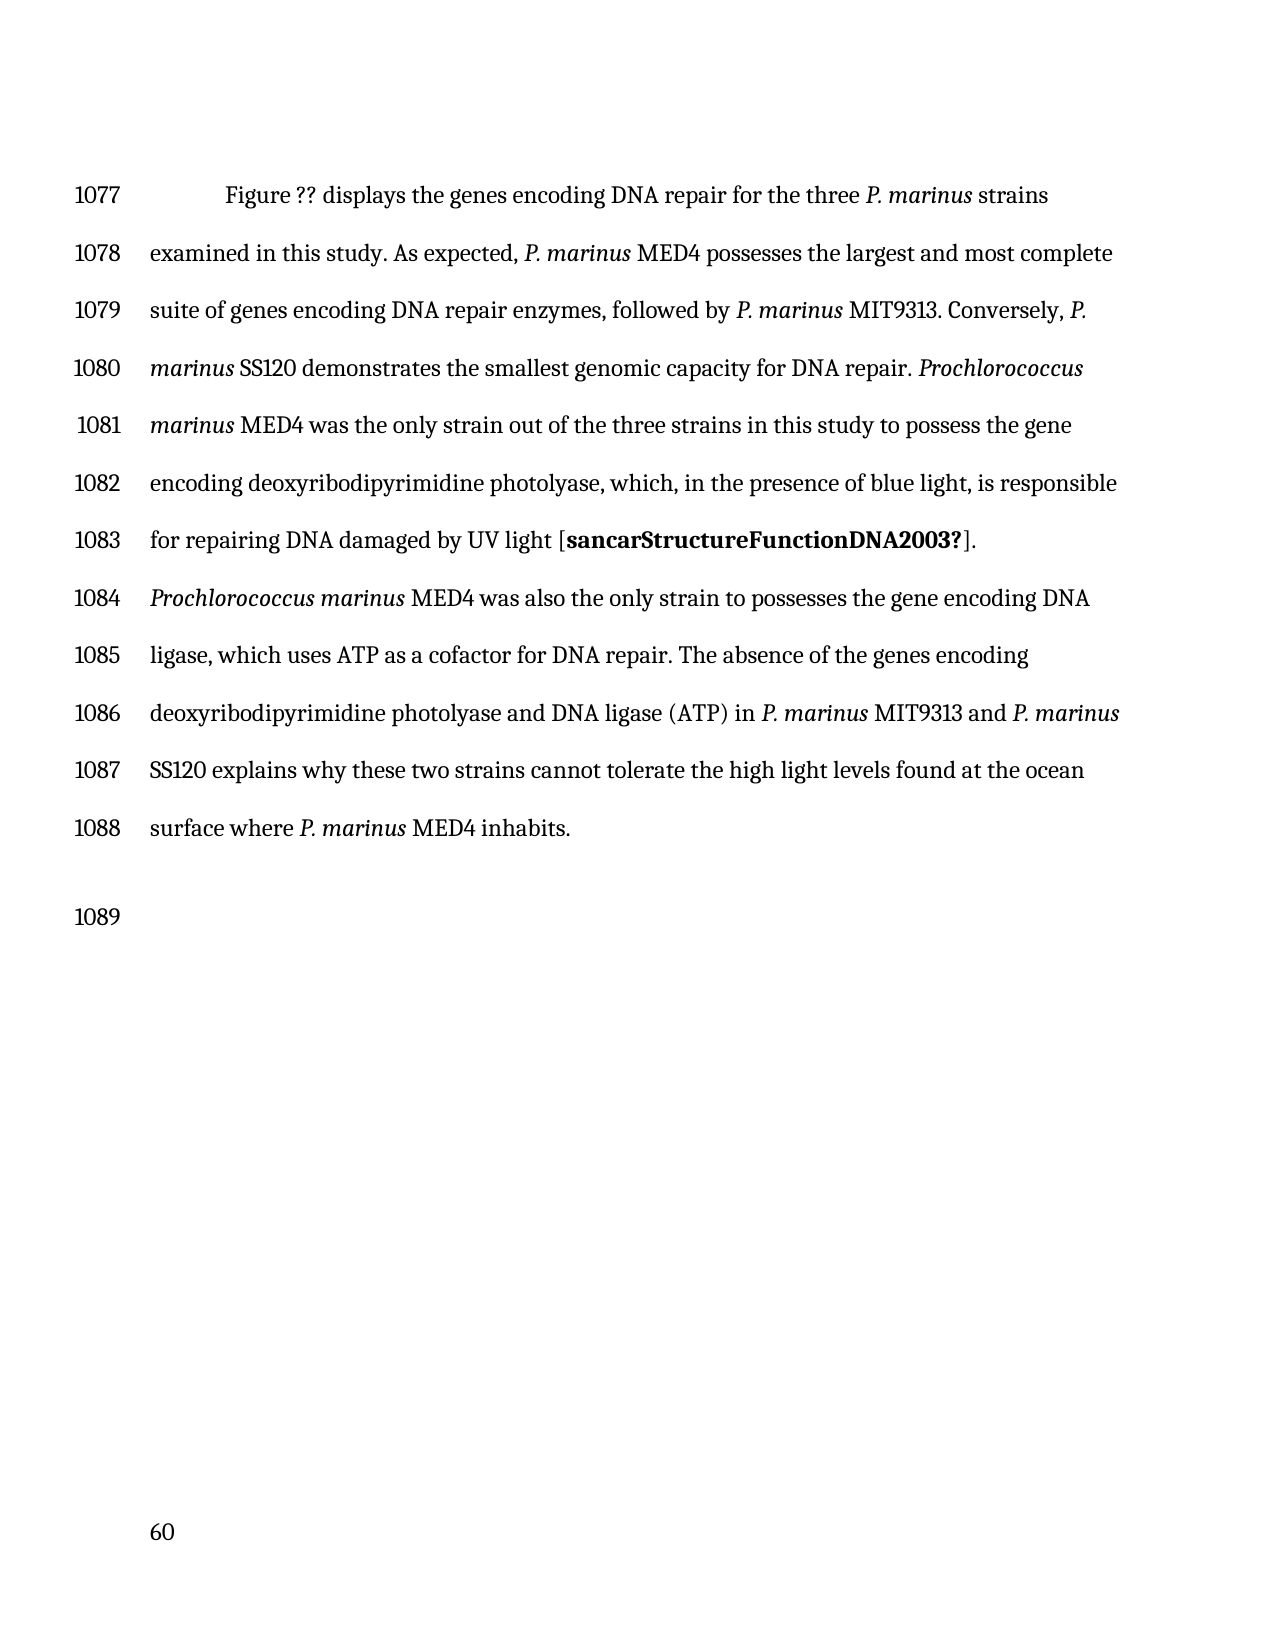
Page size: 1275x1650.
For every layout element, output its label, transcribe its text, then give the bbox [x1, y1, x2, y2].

text Figure ?? displays the genes encoding DNA repair for the three P. marinus strains examined in this study. As expected, P. marinus MED4 possesses the largest and most complete suite of genes encoding DNA repair enzymes, followed by P. marinus MIT9313. Conversely, P. marinus SS120 demonstrates the smallest genomic capacity for DNA repair. Prochlorococcus marinus MED4 was the only strain out of the three strains in this study to possess the gene encoding deoxyribodipyrimidine photolyase, which, in the presence of blue light, is responsible for repairing DNA damaged by UV light [sancarStructureFunctionDNA2003?]. Prochlorococcus marinus MED4 was also the only strain to possesses the gene encoding DNA ligase, which uses ATP as a cofactor for DNA repair. The absence of the genes encoding deoxyribodipyrimidine photolyase and DNA ligase (ATP) in P. marinus MIT9313 and P. marinus SS120 explains why these two strains cannot tolerate the high light levels found at the ocean surface where P. marinus MED4 inhabits. [150, 181, 1125, 842]
